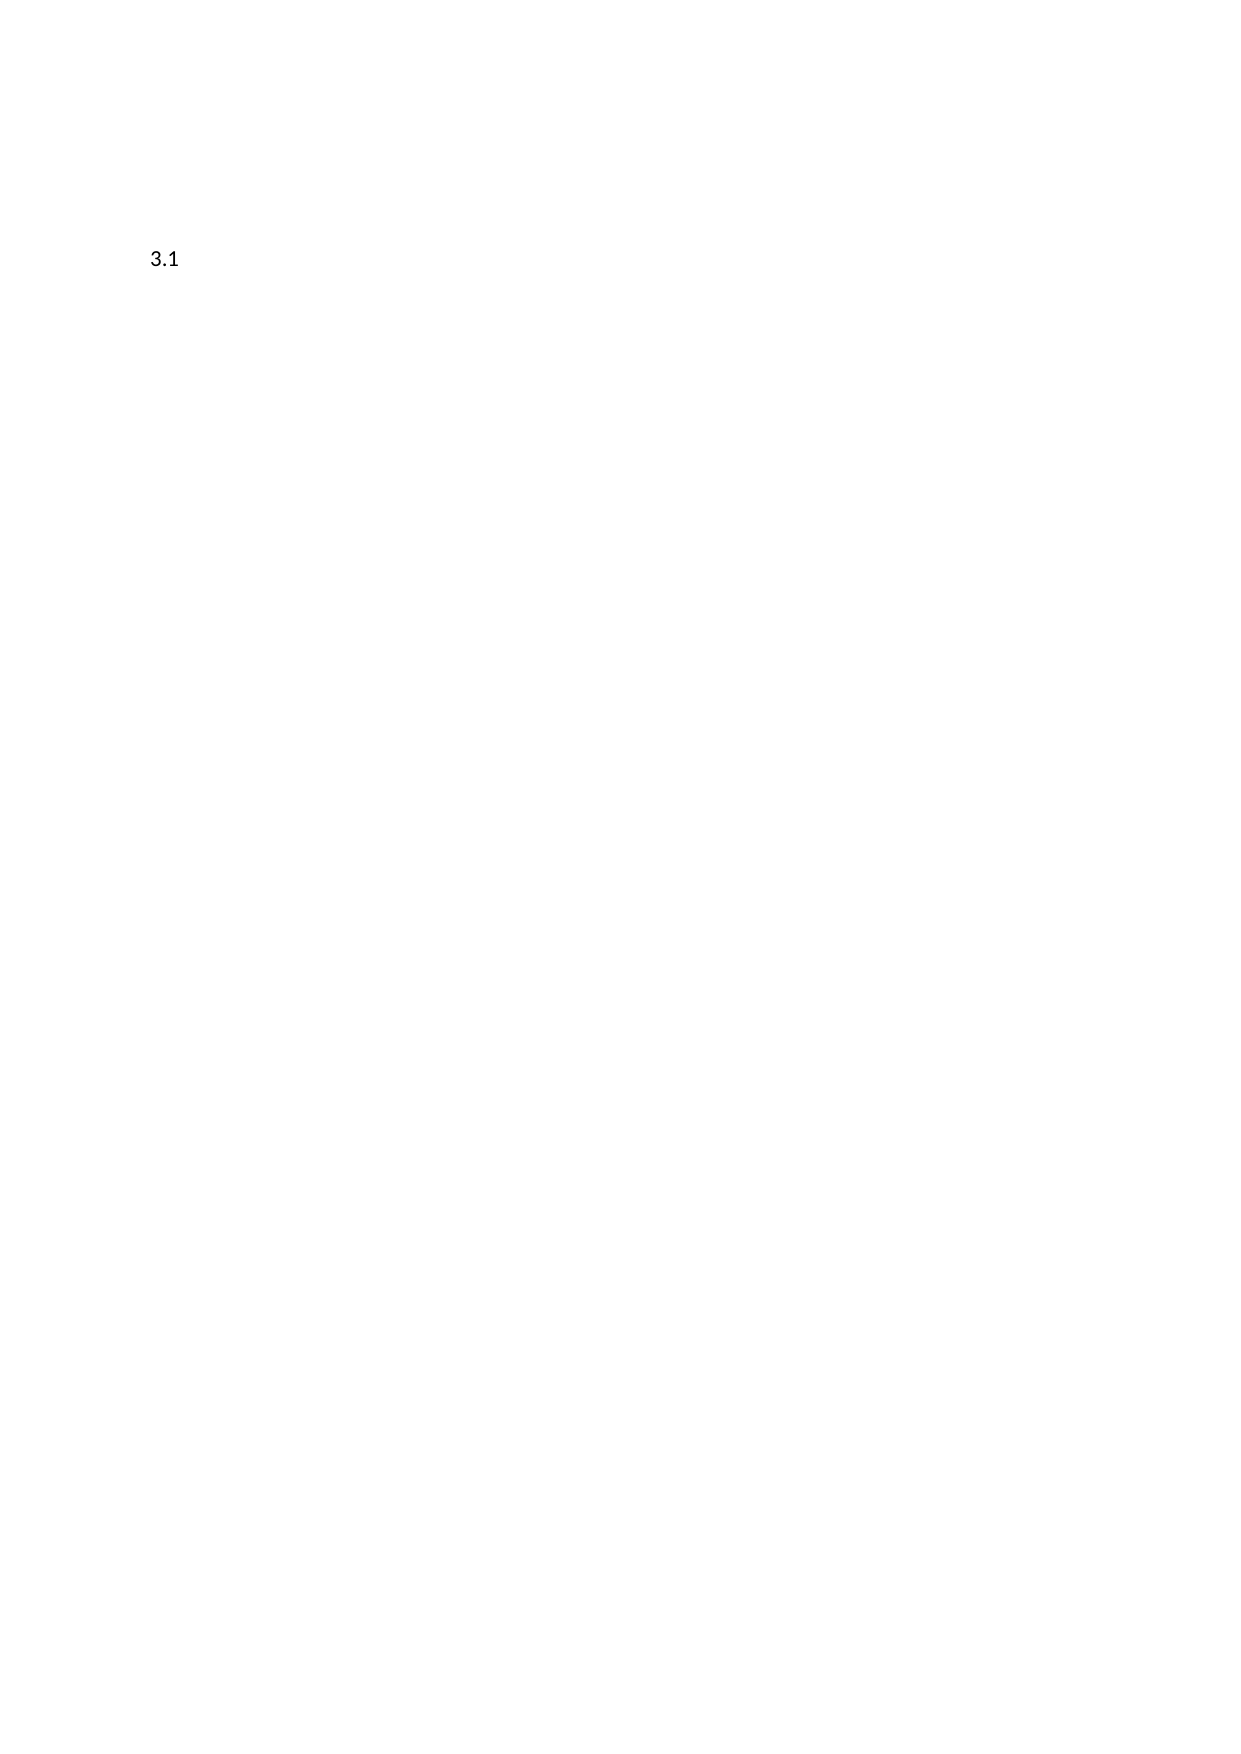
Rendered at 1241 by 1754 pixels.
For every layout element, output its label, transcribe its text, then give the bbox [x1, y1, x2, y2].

text 3.1 [150, 244, 1090, 272]
